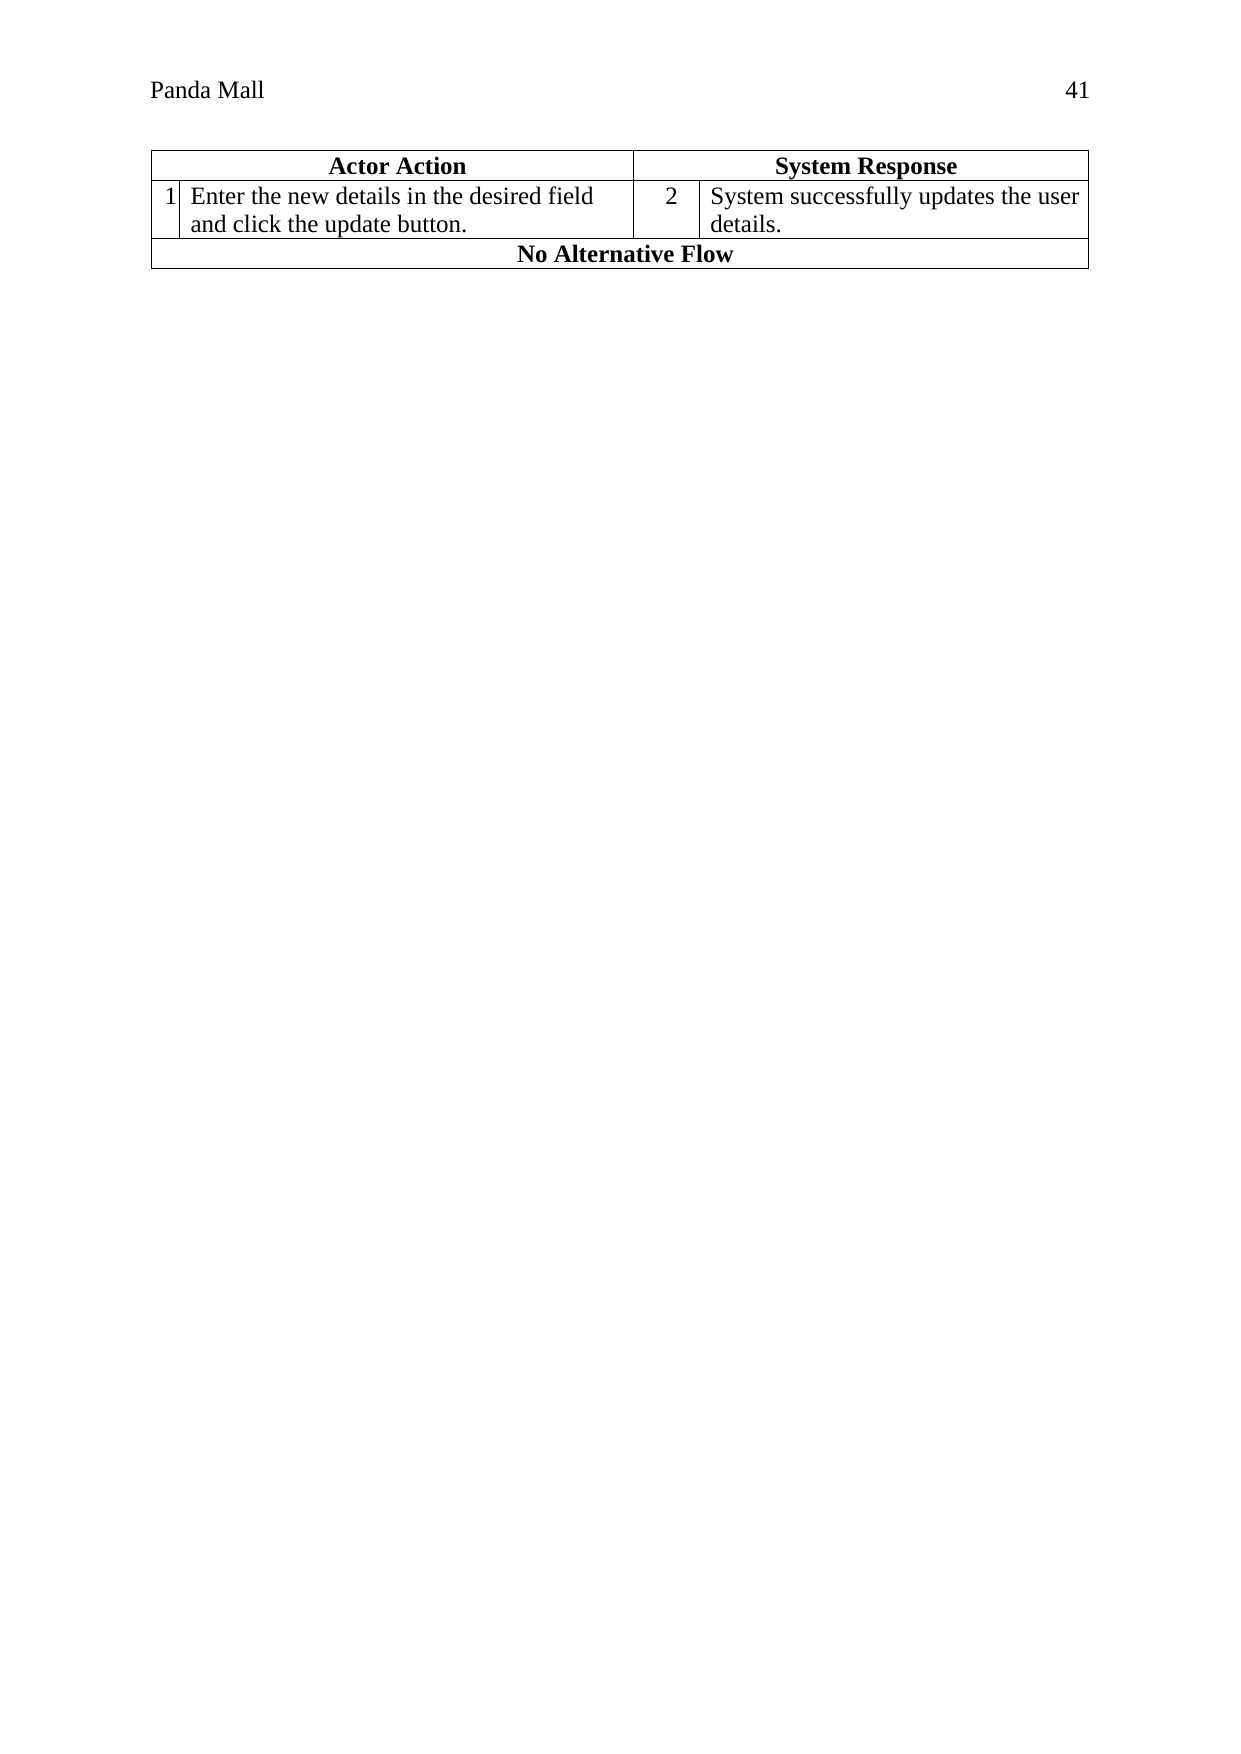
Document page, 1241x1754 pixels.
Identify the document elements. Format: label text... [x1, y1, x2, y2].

table_cell System Response [634, 151, 1088, 180]
table_cell 2 [634, 181, 699, 238]
table_cell System successfully updates the user details. [700, 181, 1088, 238]
table_cell Actor Action [152, 151, 633, 180]
table_cell Enter the new details in the desired field and click the update button. [180, 181, 633, 238]
table_cell No Alternative Flow [152, 239, 1088, 268]
table_cell 1 [152, 181, 179, 238]
